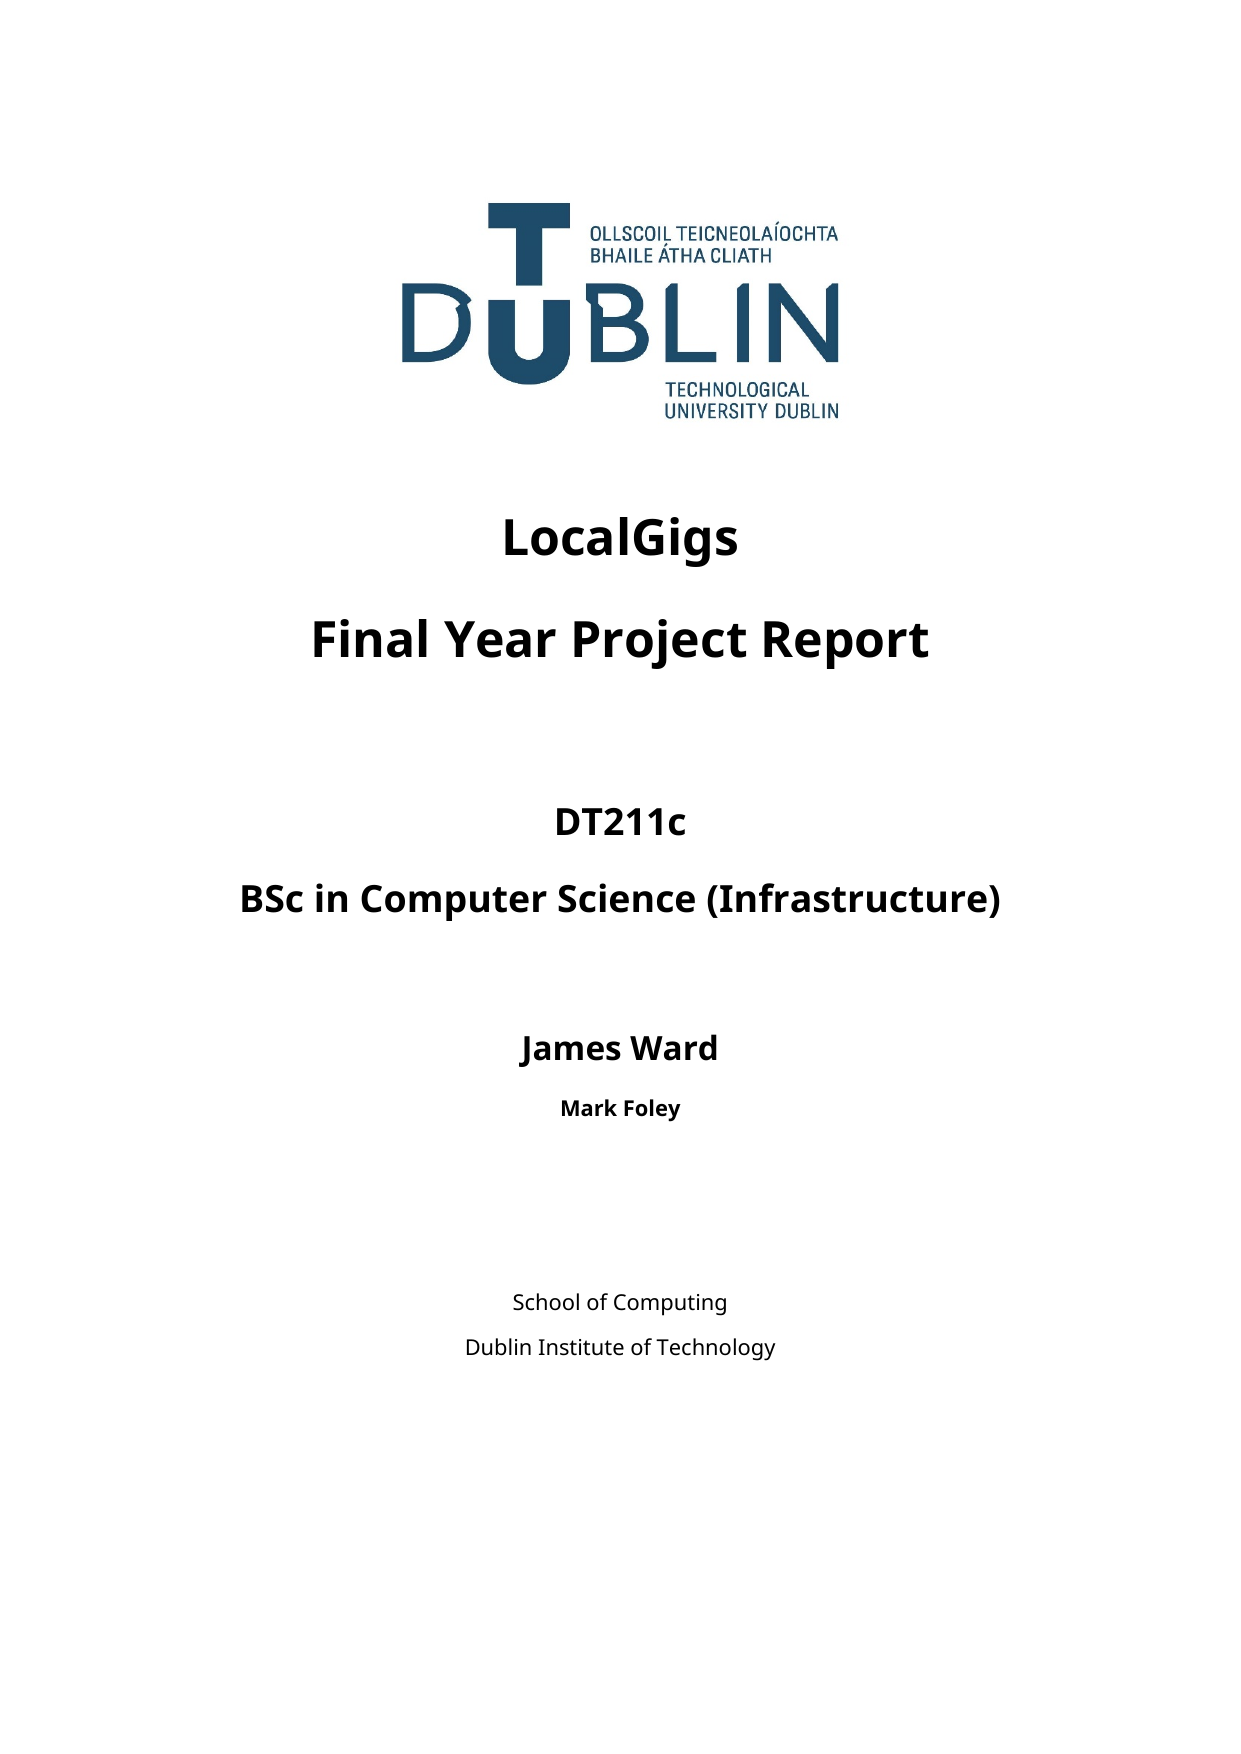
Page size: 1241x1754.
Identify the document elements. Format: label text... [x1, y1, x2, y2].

text School of Computing [150, 1287, 1090, 1317]
text James Ward [150, 1025, 1090, 1071]
text Dublin Institute of Technology [150, 1331, 1090, 1361]
text LocalGigs [150, 502, 1090, 570]
text DT211c [150, 795, 1090, 846]
text Final Year Project Report [150, 604, 1090, 672]
text BSc in Computer Science (Infrastructure) [150, 872, 1090, 923]
text Mark Foley [150, 1093, 1090, 1123]
picture [335, 150, 905, 472]
